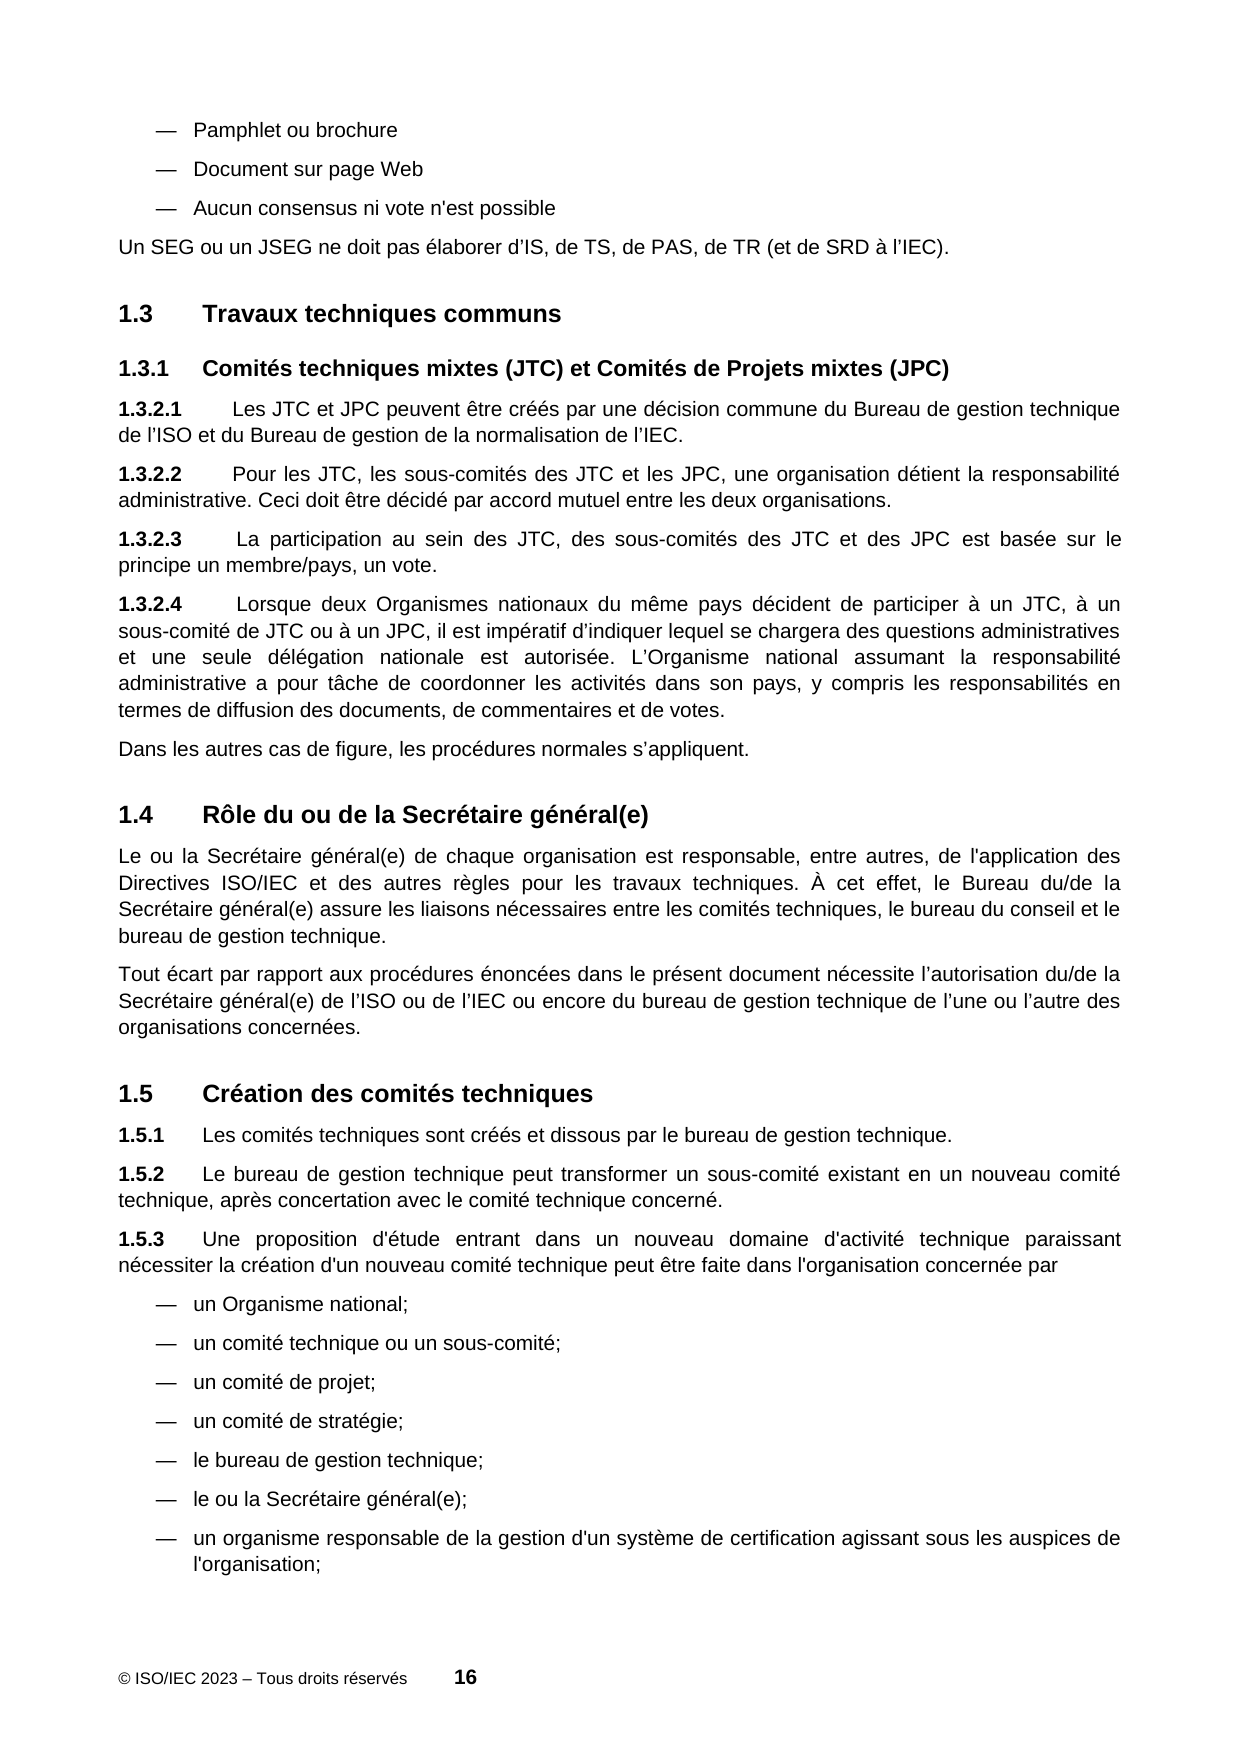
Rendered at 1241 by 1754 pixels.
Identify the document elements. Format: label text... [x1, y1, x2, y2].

text 1.5.2 Le bureau de gestion technique peut transformer un sous-comité existant en un nouveau comité technique, après concertation avec le comité technique concerné. [118, 1162, 1122, 1212]
list un comité technique ou un sous-comité; [156, 1331, 1122, 1355]
list Aucun consensus ni vote n'est possible [156, 196, 1122, 220]
text 1.3.2.1 Les JTC et JPC peuvent être créés par une décision commune du Bureau de gestion technique de l’ISO et du Bureau de gestion de la normalisation de l’IEC. [118, 397, 1122, 447]
text 1.3.2.2 Pour les JTC, les sous-comités des JTC et les JPC, une organisation détient la responsabilité administrative. Ceci doit être décidé par accord mutuel entre les deux organisations. [118, 462, 1122, 512]
text 1.3.2.4 Lorsque deux Organismes nationaux du même pays décident de participer à un JTC, à un sous-comité de JTC ou à un JPC, il est impératif d’indiquer lequel se chargera des questions administratives et une seule délégation nationale est autorisée. L’Organisme national assumant la responsabilité administrative a pour tâche de coordonner les activités dans son pays, y compris les responsabilités en termes de diffusion des documents, de commentaires et de votes. [118, 592, 1122, 722]
subtitle Comités techniques mixtes (JTC) et Comités de Projets mixtes (JPC) [118, 355, 1122, 381]
list Un SEG ou un JSEG ne doit pas élaborer d’IS, de TS, de PAS, de TR (et de SRD à l’IEC). [118, 235, 1122, 259]
subtitle Travaux techniques communs [118, 298, 1122, 327]
text Tout écart par rapport aux procédures énoncées dans le présent document nécessite l’autorisation du/de la Secrétaire général(e) de l’ISO ou de l’IEC ou encore du bureau de gestion technique de l’une ou l’autre des organisations concernées. [118, 962, 1122, 1039]
list le ou la Secrétaire général(e); [156, 1486, 1122, 1510]
text 1.5.3 Une proposition d'étude entrant dans un nouveau domaine d'activité technique paraissant nécessiter la création d'un nouveau comité technique peut être faite dans l'organisation concernée par [118, 1227, 1122, 1277]
list un comité de projet; [156, 1370, 1122, 1394]
list le bureau de gestion technique; [156, 1448, 1122, 1472]
list un comité de stratégie; [156, 1409, 1122, 1433]
list Pamphlet ou brochure [156, 118, 1122, 142]
list un organisme responsable de la gestion d'un système de certification agissant sous les auspices de l'organisation; [156, 1525, 1122, 1576]
subtitle Rôle du ou de la Secrétaire général(e) [118, 800, 1122, 829]
text 1.5.1 Les comités techniques sont créés et dissous par le bureau de gestion technique. [118, 1123, 1122, 1147]
list Document sur page Web [156, 157, 1122, 181]
subtitle Création des comités techniques [118, 1079, 1122, 1108]
text Le ou la Secrétaire général(e) de chaque organisation est responsable, entre autres, de l'application des Directives ISO/IEC et des autres règles pour les travaux techniques. À cet effet, le Bureau du/de la Secrétaire général(e) assure les liaisons nécessaires entre les comités techniques, le bureau du conseil et le bureau de gestion technique. [118, 844, 1122, 947]
text 1.3.2.3 La participation au sein des JTC, des sous-comités des JTC et des JPC est basée sur le principe un membre/pays, un vote. [118, 527, 1122, 577]
list un Organisme national; [156, 1292, 1122, 1316]
text Dans les autres cas de figure, les procédures normales s’appliquent. [118, 736, 1122, 760]
